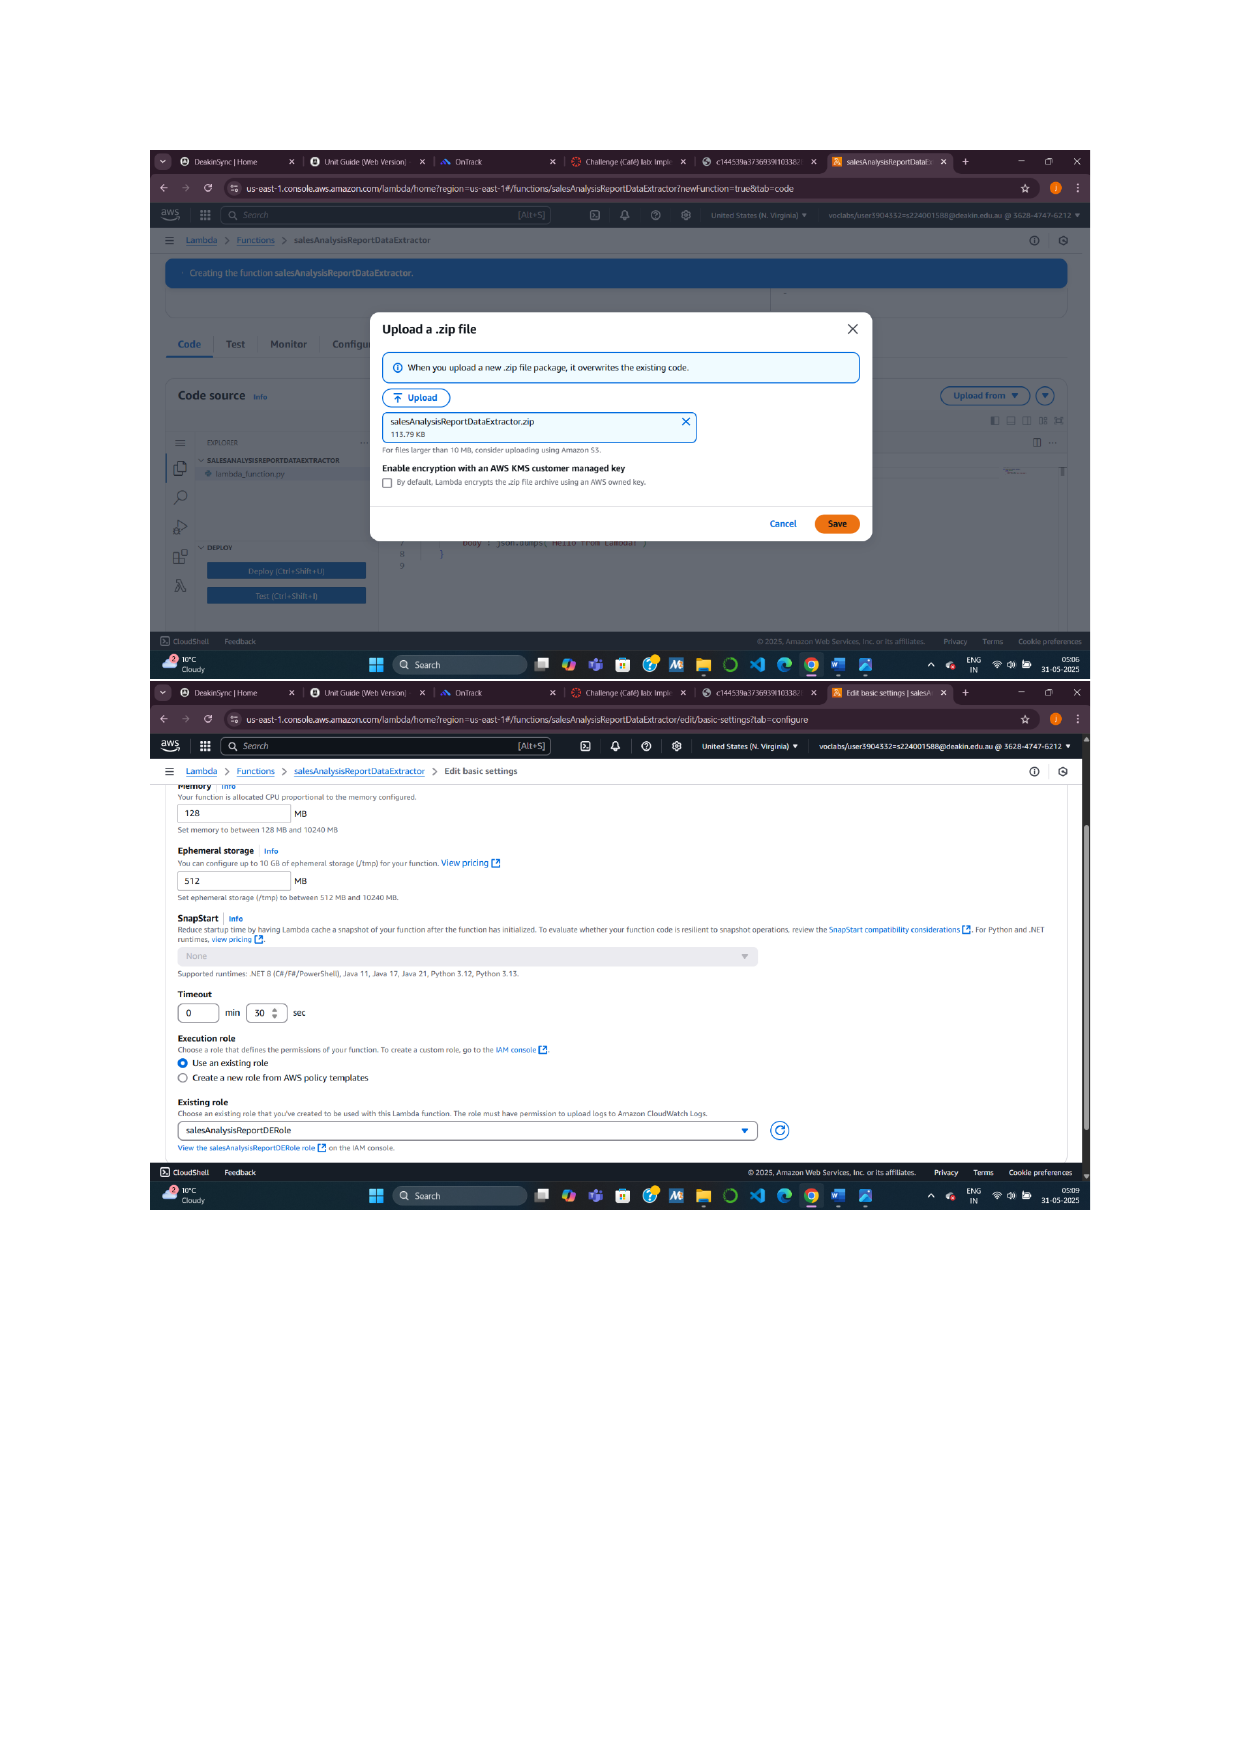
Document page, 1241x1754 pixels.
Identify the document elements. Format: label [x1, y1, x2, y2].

picture [150, 681, 1091, 1210]
picture [150, 150, 1091, 679]
